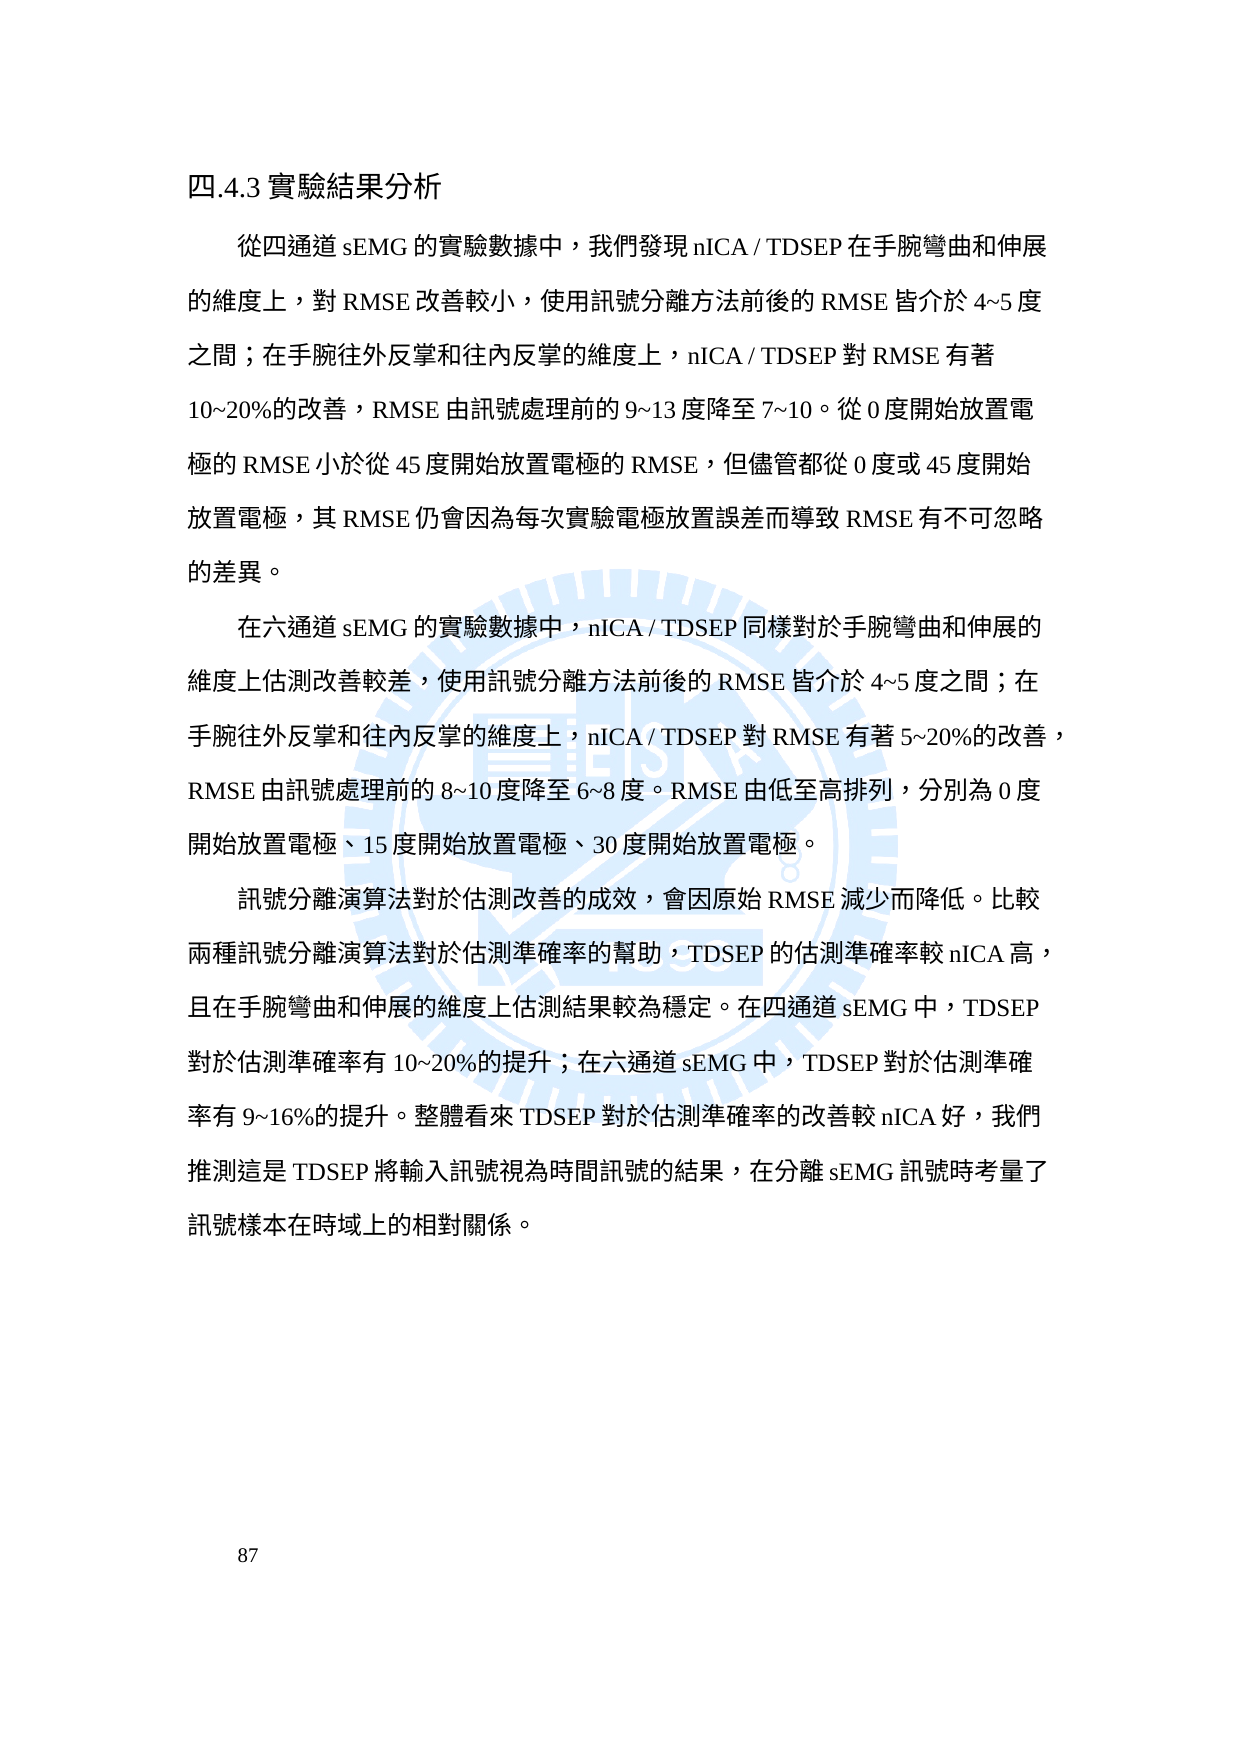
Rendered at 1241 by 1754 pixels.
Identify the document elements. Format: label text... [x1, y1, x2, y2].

subtitle 實驗結果分析 [187, 163, 1053, 206]
text 在六通道sEMG的實驗數據中，nICA / TDSEP同樣對於手腕彎曲和伸展的維度上估測改善較差，使用訊號分離方法前後的RMSE皆介於4~5度之間；在手腕往外反掌和往內反掌的維度上，nICA / TDSEP對RMSE有著5~20%的改善，RMSE由訊號處理前的8~10度降至6~8度。RMSE由低至高排列，分別為0度開始放置電極、15度開始放置電極、30度開始放置電極。 [187, 607, 1053, 861]
text 從四通道sEMG的實驗數據中，我們發現nICA / TDSEP在手腕彎曲和伸展的維度上，對RMSE改善較小，使用訊號分離方法前後的RMSE皆介於4~5度之間；在手腕往外反掌和往內反掌的維度上，nICA / TDSEP對RMSE有著10~20%的改善，RMSE由訊號處理前的9~13度降至7~10。從0度開始放置電極的RMSE小於從45度開始放置電極的RMSE，但儘管都從0度或45度開始放置電極，其RMSE仍會因為每次實驗電極放置誤差而導致RMSE有不可忽略的差異。 [187, 227, 1053, 589]
text 訊號分離演算法對於估測改善的成效，會因原始RMSE減少而降低。比較兩種訊號分離演算法對於估測準確率的幫助，TDSEP的估測準確率較nICA高，且在手腕彎曲和伸展的維度上估測結果較為穩定。在四通道sEMG中，TDSEP對於估測準確率有10~20%的提升；在六通道sEMG中，TDSEP對於估測準確率有9~16%的提升。整體看來TDSEP對於估測準確率的改善較nICA好，我們推測這是TDSEP將輸入訊號視為時間訊號的結果，在分離sEMG訊號時考量了訊號樣本在時域上的相對關係。 [187, 879, 1053, 1242]
